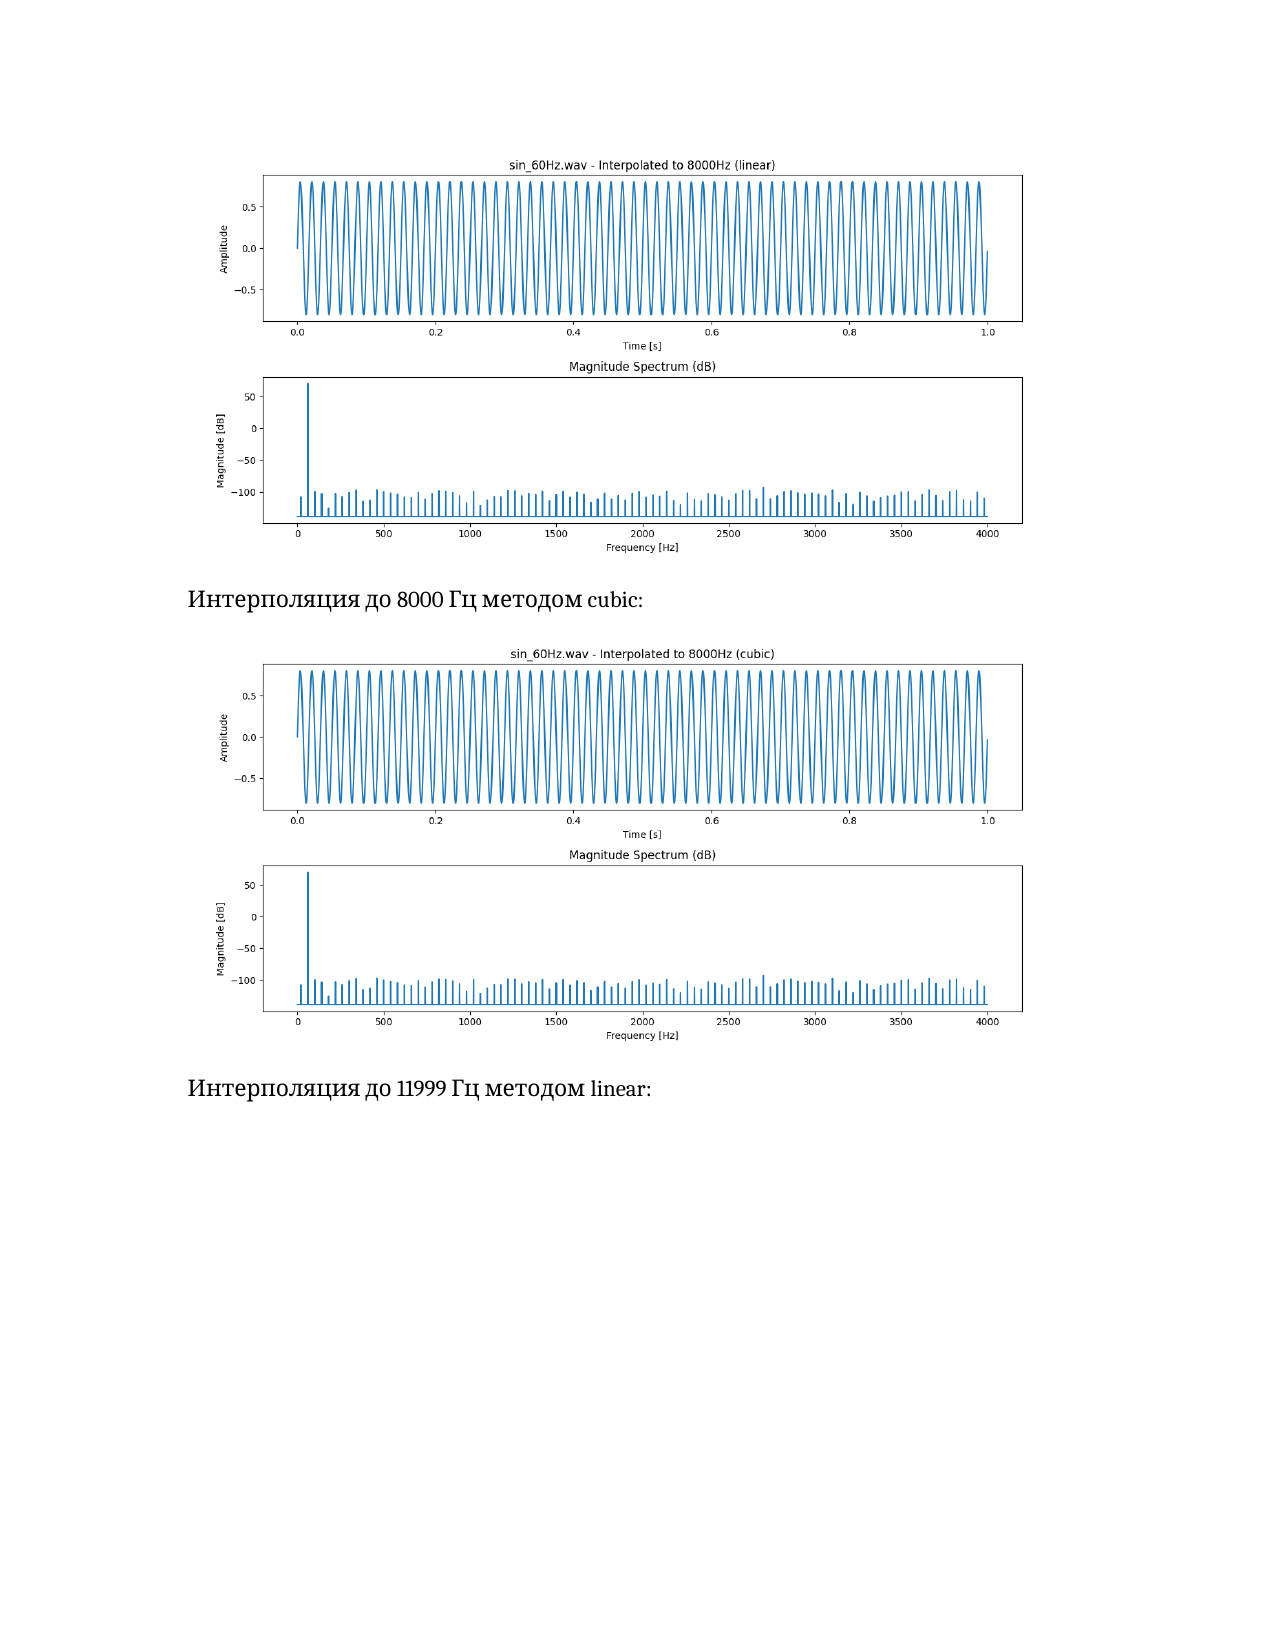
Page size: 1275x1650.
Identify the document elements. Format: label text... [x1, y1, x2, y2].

picture [206, 150, 1032, 563]
picture [206, 638, 1032, 1051]
text Интерполяция до 11999 Гц методом linear: [187, 1075, 1087, 1102]
text Интерполяция до 8000 Гц методом cubic: [187, 587, 1087, 613]
